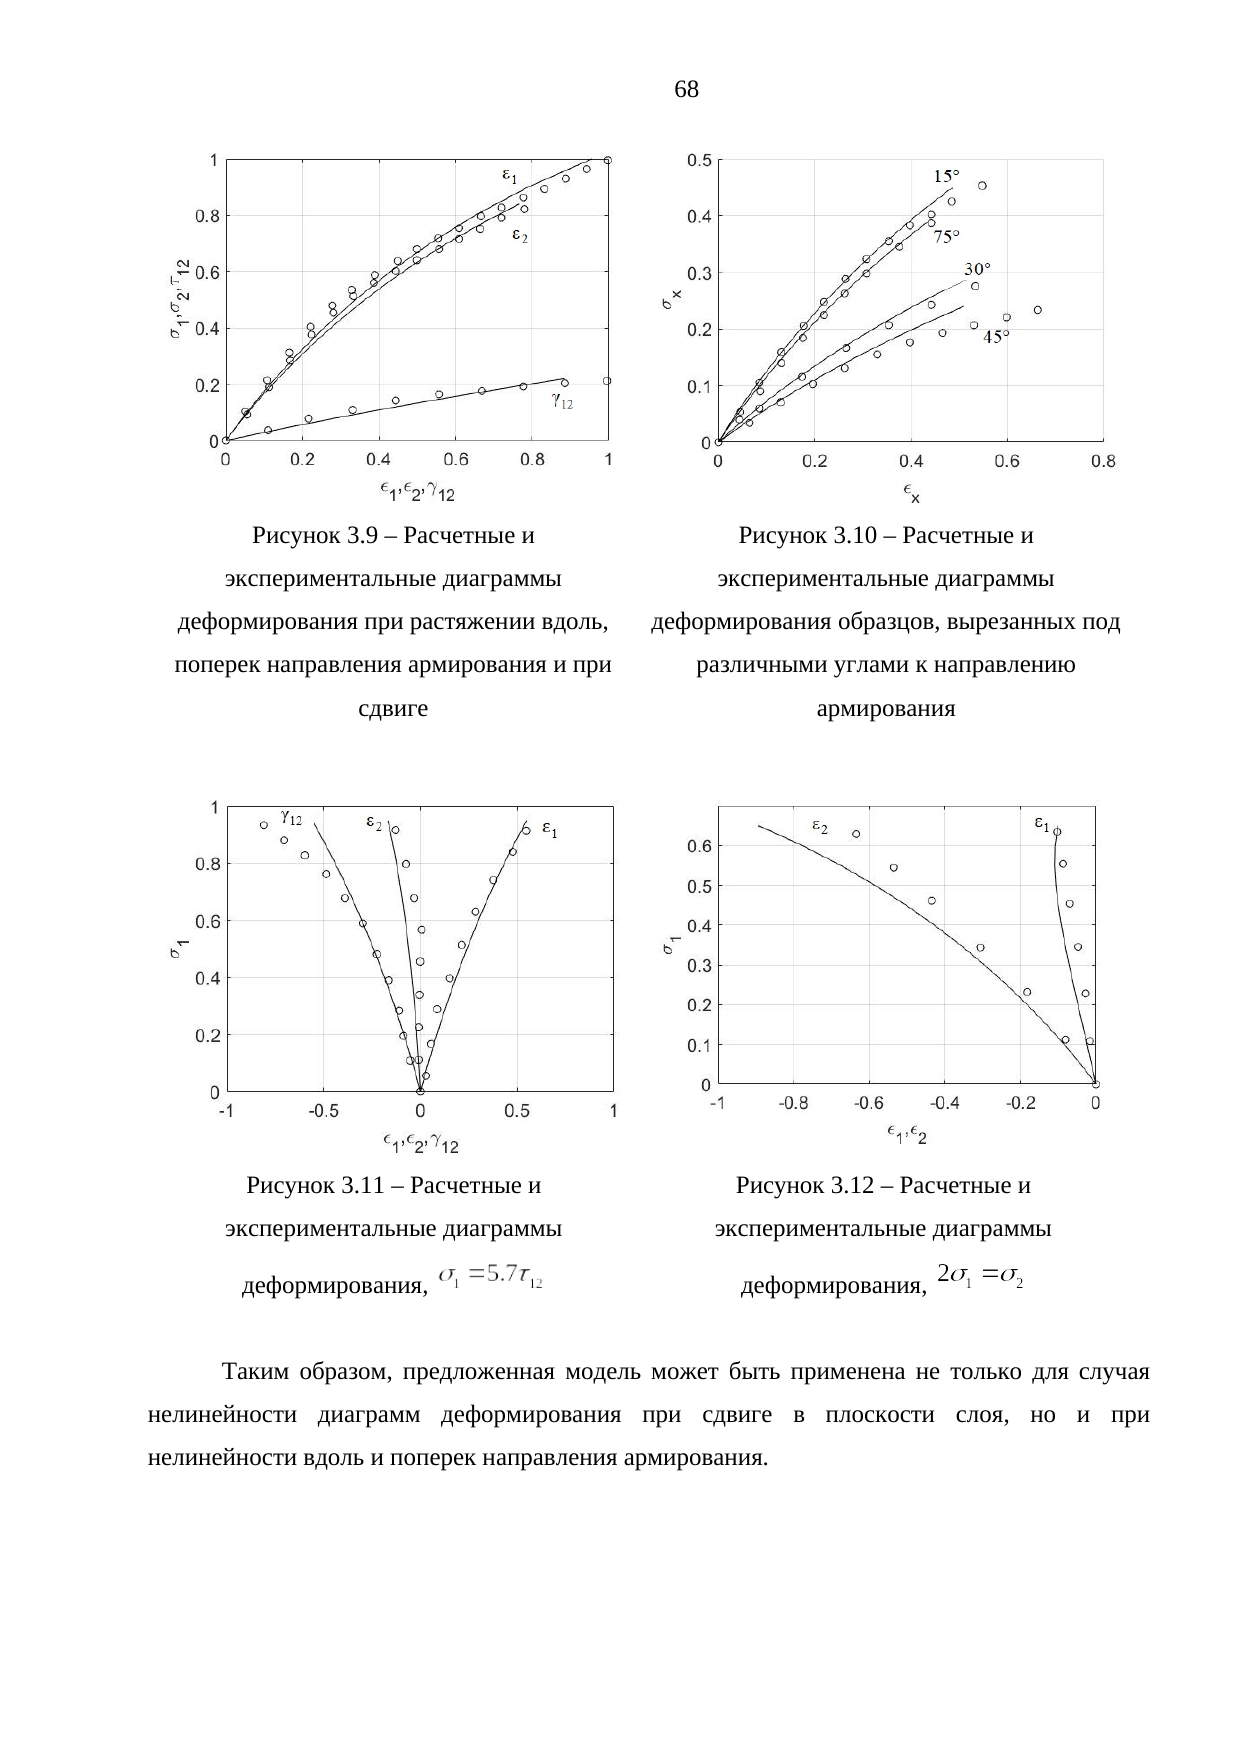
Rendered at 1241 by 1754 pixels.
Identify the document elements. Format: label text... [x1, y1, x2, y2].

table_header [148, 779, 640, 1170]
table_cell Рисунок 3.11 – Расчетные и экспериментальные диаграммы деформирования, [148, 1170, 640, 1313]
text Таким образом, предложенная модель может быть применена не только для случая нелинейности диаграмм деформирования при сдвиге в плоскости слоя, но и при нелинейности вдоль и поперек направления армирования. [148, 1356, 1152, 1471]
table_header [639, 131, 1133, 520]
table_cell Рисунок 3.12 – Расчетные и экспериментальные диаграммы деформирования, [640, 1170, 1127, 1313]
picture [158, 131, 627, 504]
picture [650, 131, 1122, 506]
table_cell Рисунок 3.10 – Расчетные и экспериментальные диаграммы деформирования образцов, вырезанных под различными углами к направлению армирования [639, 520, 1133, 736]
table_header [640, 779, 1127, 1170]
table_cell Рисунок 3.9 – Расчетные и экспериментальные диаграммы деформирования при растяжении вдоль, поперек направления армирования и при сдвиге [148, 520, 639, 736]
picture [651, 778, 1114, 1147]
table_header [148, 131, 639, 520]
picture [158, 778, 629, 1156]
